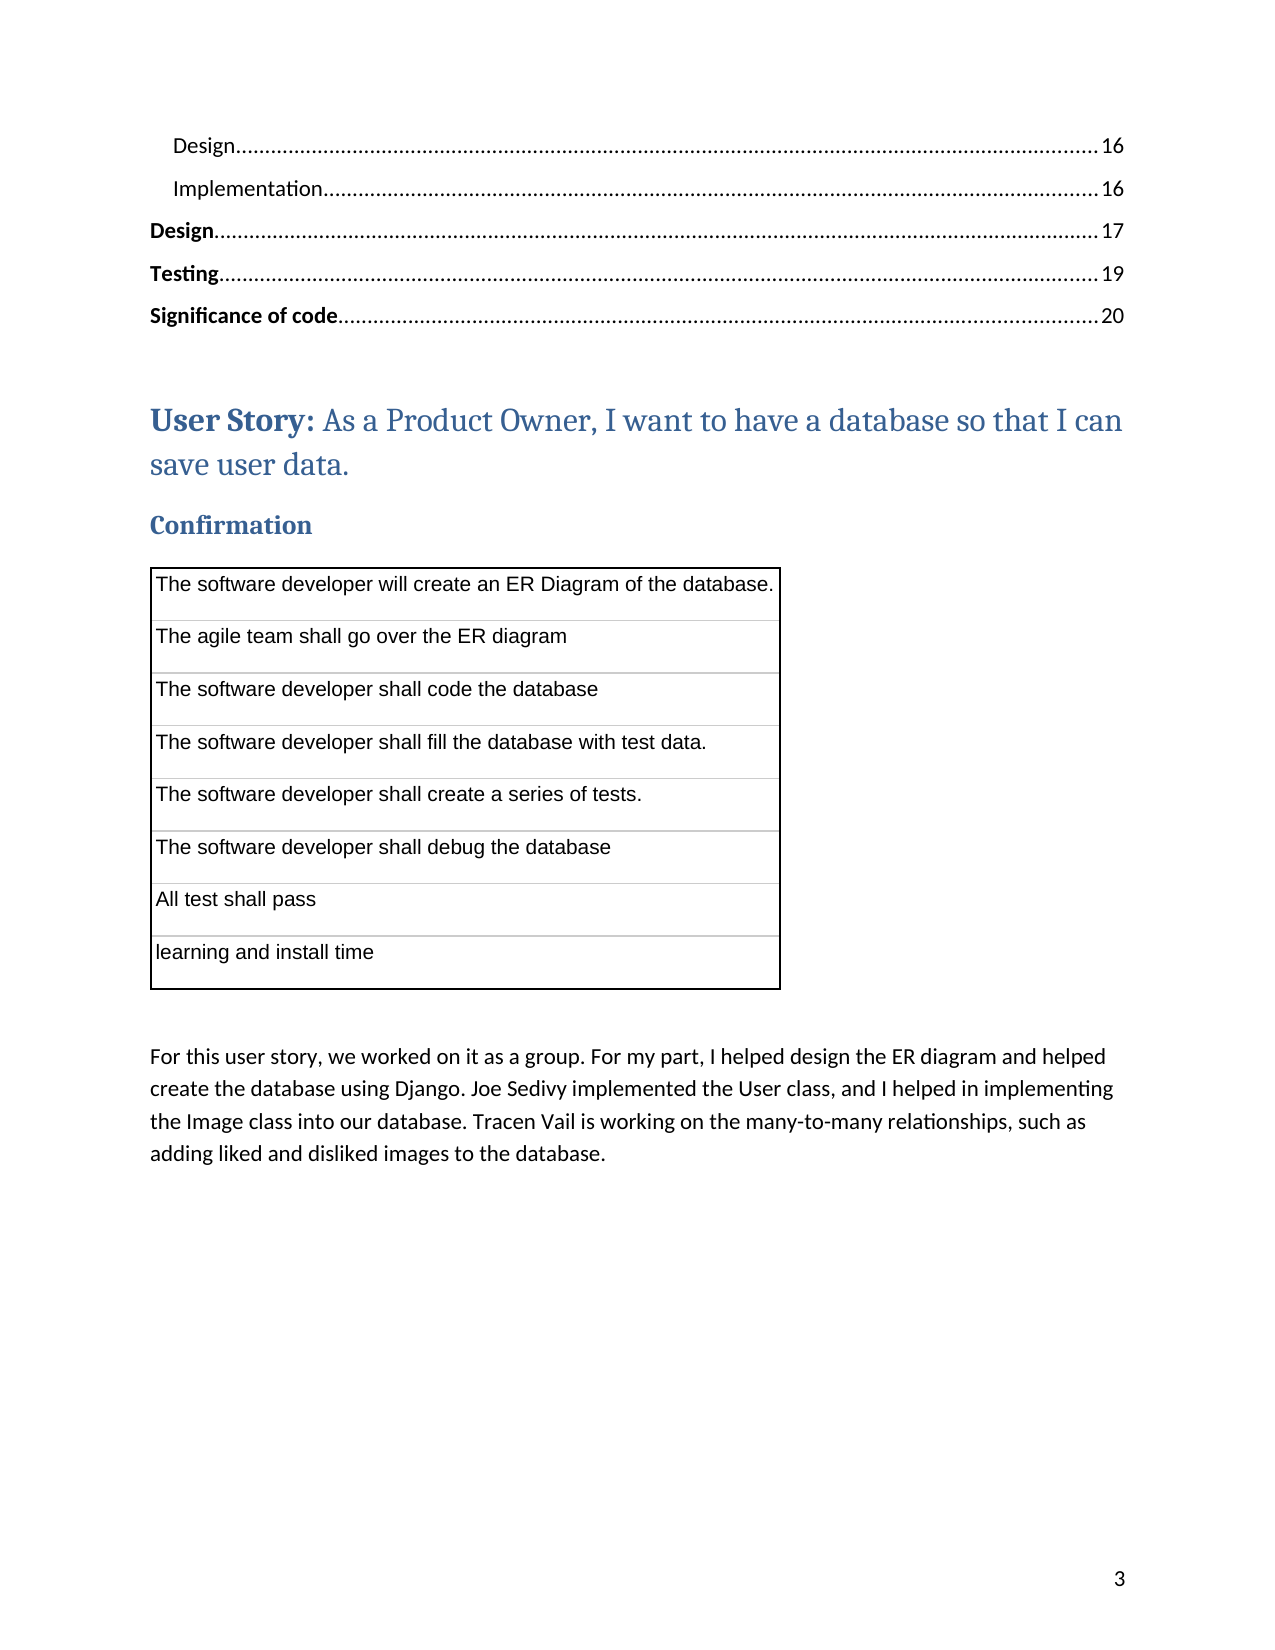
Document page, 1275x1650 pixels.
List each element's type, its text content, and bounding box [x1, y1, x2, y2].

subtitle User Story: As a Product Owner, I want to have a database so that I can save user data. [150, 401, 1125, 484]
subtitle Confirmation [150, 510, 1125, 542]
text For this user story, we worked on it as a group. For my part, I helped design the ER diagram and helped create the database using Django. Joe Sedivy implemented the User class, and I helped in implementing the Image class into our database. Tracen Vail is working on the many-to-many relationships, such as adding liked and disliked images to the database. [150, 1042, 1125, 1167]
table_cell The software developer shall debug the database [152, 832, 779, 883]
table_cell The software developer shall code the database [152, 674, 779, 725]
table_cell The software developer shall create a series of tests. [152, 779, 779, 830]
table_header The software developer will create an ER Diagram of the database. [152, 569, 779, 619]
table_cell learning and install time [152, 937, 779, 988]
table_cell The agile team shall go over the ER diagram [152, 621, 779, 672]
table_cell The software developer shall fill the database with test data. [152, 726, 779, 777]
table_cell All test shall pass [152, 884, 779, 935]
